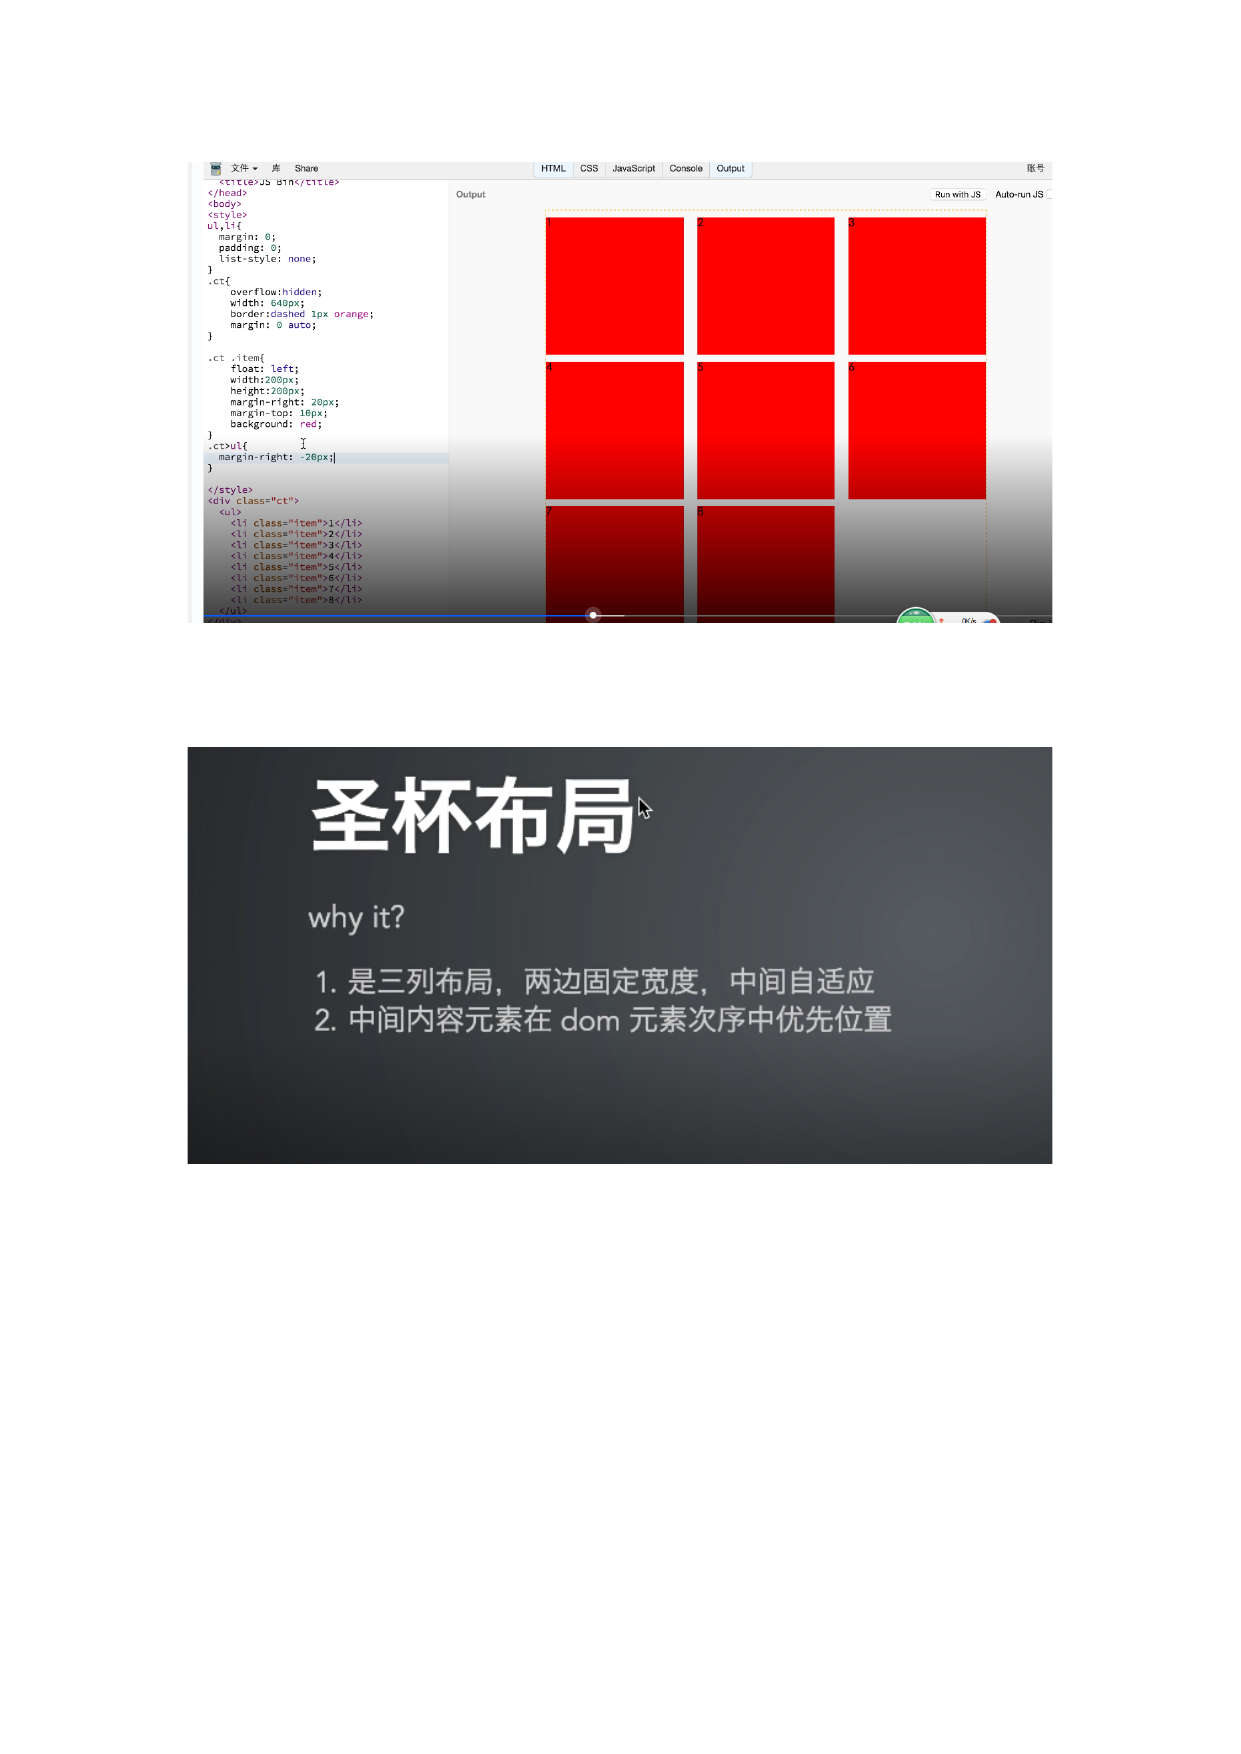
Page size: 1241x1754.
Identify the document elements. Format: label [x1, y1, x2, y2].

picture [187, 747, 1053, 1164]
picture [187, 162, 1053, 623]
